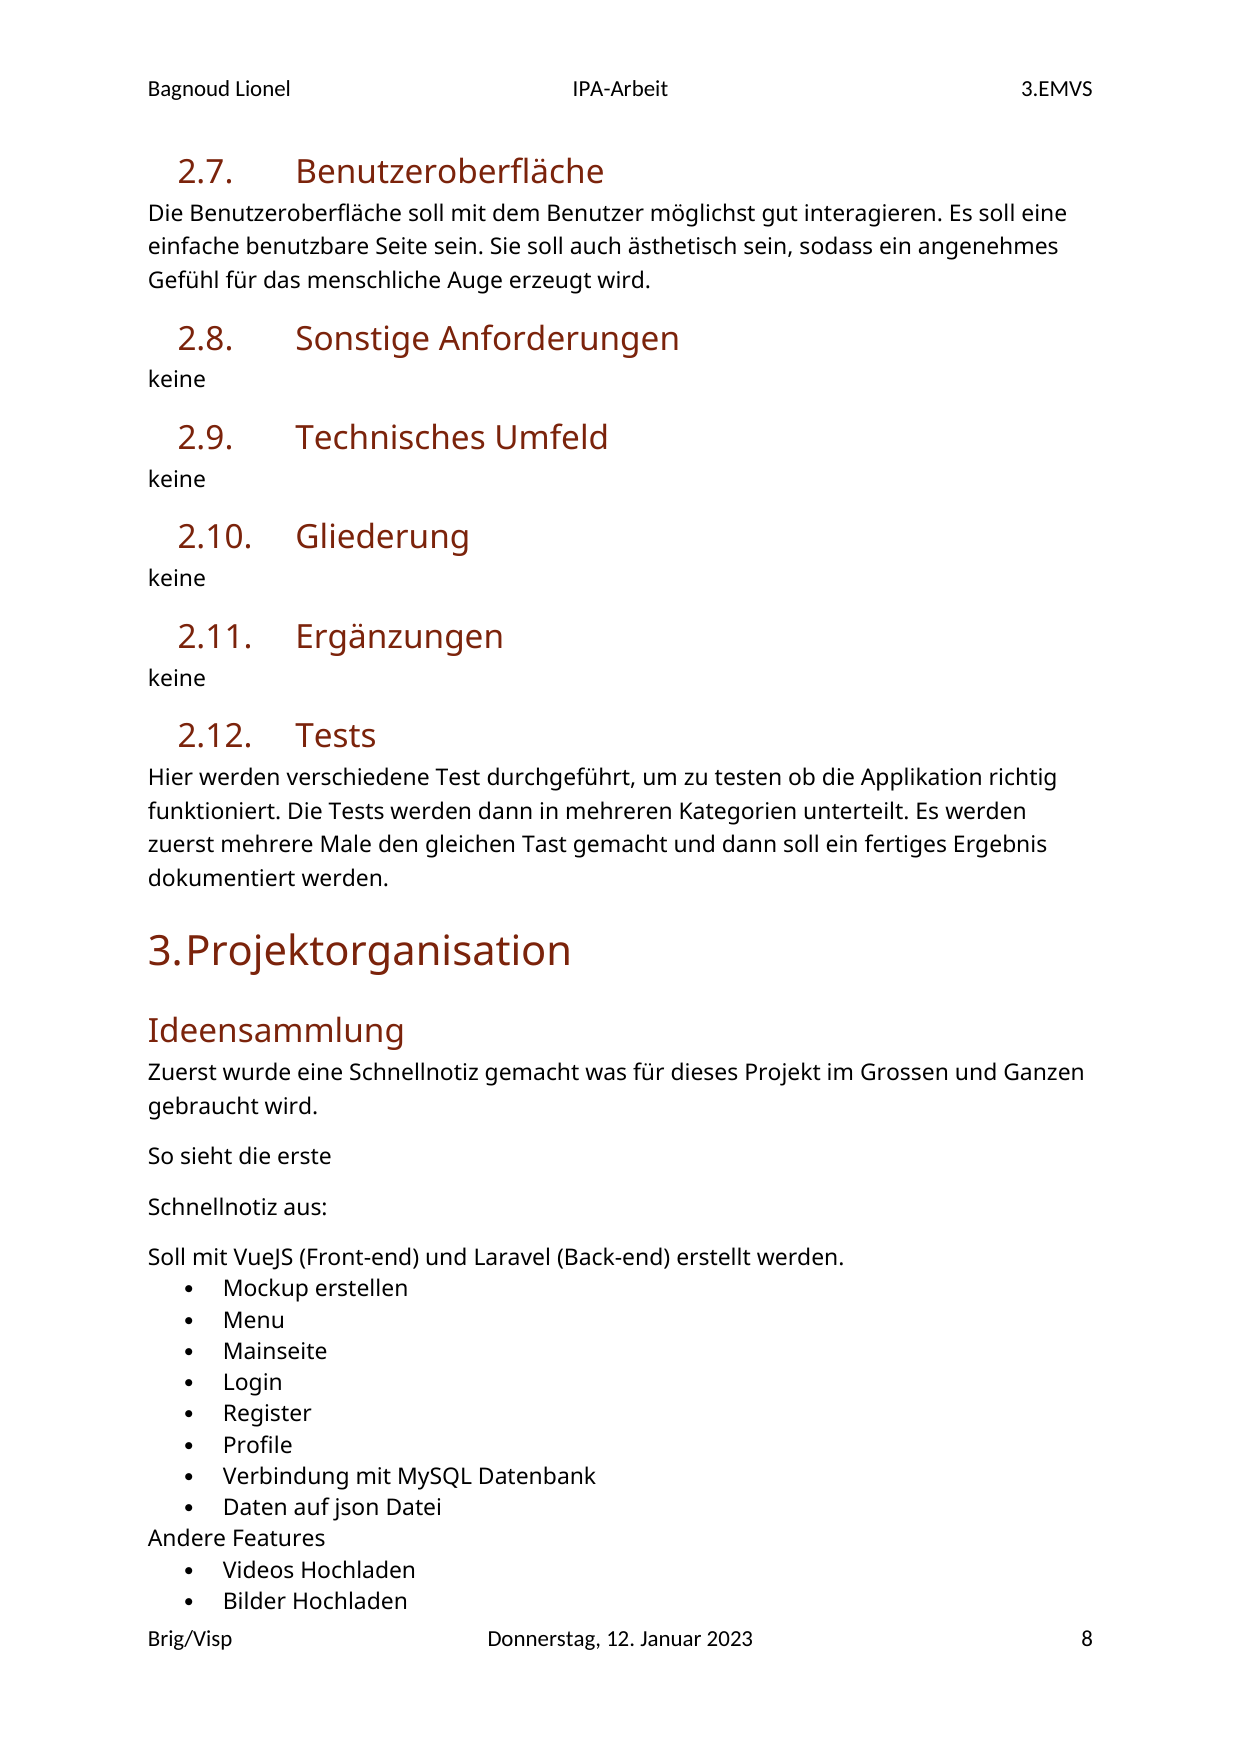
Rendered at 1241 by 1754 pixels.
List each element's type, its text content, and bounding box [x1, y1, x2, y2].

text keine [148, 463, 1093, 494]
list Mockup erstellen [185, 1272, 1093, 1304]
subtitle Projektorganisation [148, 921, 1093, 978]
list Menu [185, 1304, 1093, 1335]
list Videos Hochladen [185, 1554, 1093, 1585]
text keine [148, 662, 1093, 693]
subtitle Ergänzungen [177, 613, 1093, 658]
text Andere Features [148, 1522, 1093, 1554]
text So sieht die erste [148, 1140, 1093, 1172]
list Bilder Hochladen [185, 1585, 1093, 1616]
list Daten auf json Datei [185, 1491, 1093, 1522]
text Schnellnotiz aus: [148, 1191, 1093, 1222]
text Soll mit VueJS (Front-end) und Laravel (Back-end) erstellt werden. [148, 1241, 1093, 1272]
subtitle Benutzeroberfläche [177, 148, 1093, 193]
text keine [148, 363, 1093, 395]
list Mainseite [185, 1335, 1093, 1366]
text Zuerst wurde eine Schnellnotiz gemacht was für dieses Projekt im Grossen und Ganzen gebraucht wird. [148, 1056, 1093, 1121]
text keine [148, 562, 1093, 593]
subtitle Gliederung [177, 513, 1093, 559]
subtitle Tests [177, 712, 1093, 757]
subtitle Technisches Umfeld [177, 414, 1093, 459]
subtitle Ideensammlung [148, 1007, 1093, 1053]
subtitle Sonstige Anforderungen [177, 314, 1093, 360]
list Verbindung mit MySQL Datenbank [185, 1460, 1093, 1491]
list Login [185, 1366, 1093, 1397]
list Register [185, 1397, 1093, 1429]
text Hier werden verschiedene Test durchgeführt, um zu testen ob die Applikation richtig funktioniert. Die Tests werden dann in mehreren Kategorien unterteilt. Es werden zuerst mehrere Male den gleichen Tast gemacht und dann soll ein fertiges Ergebnis dokumentiert werden. [148, 761, 1093, 893]
list Profile [185, 1429, 1093, 1460]
text Die Benutzeroberfläche soll mit dem Benutzer möglichst gut interagieren. Es soll eine einfache benutzbare Seite sein. Sie soll auch ästhetisch sein, sodass ein angenehmes Gefühl für das menschliche Auge erzeugt wird. [148, 197, 1093, 295]
